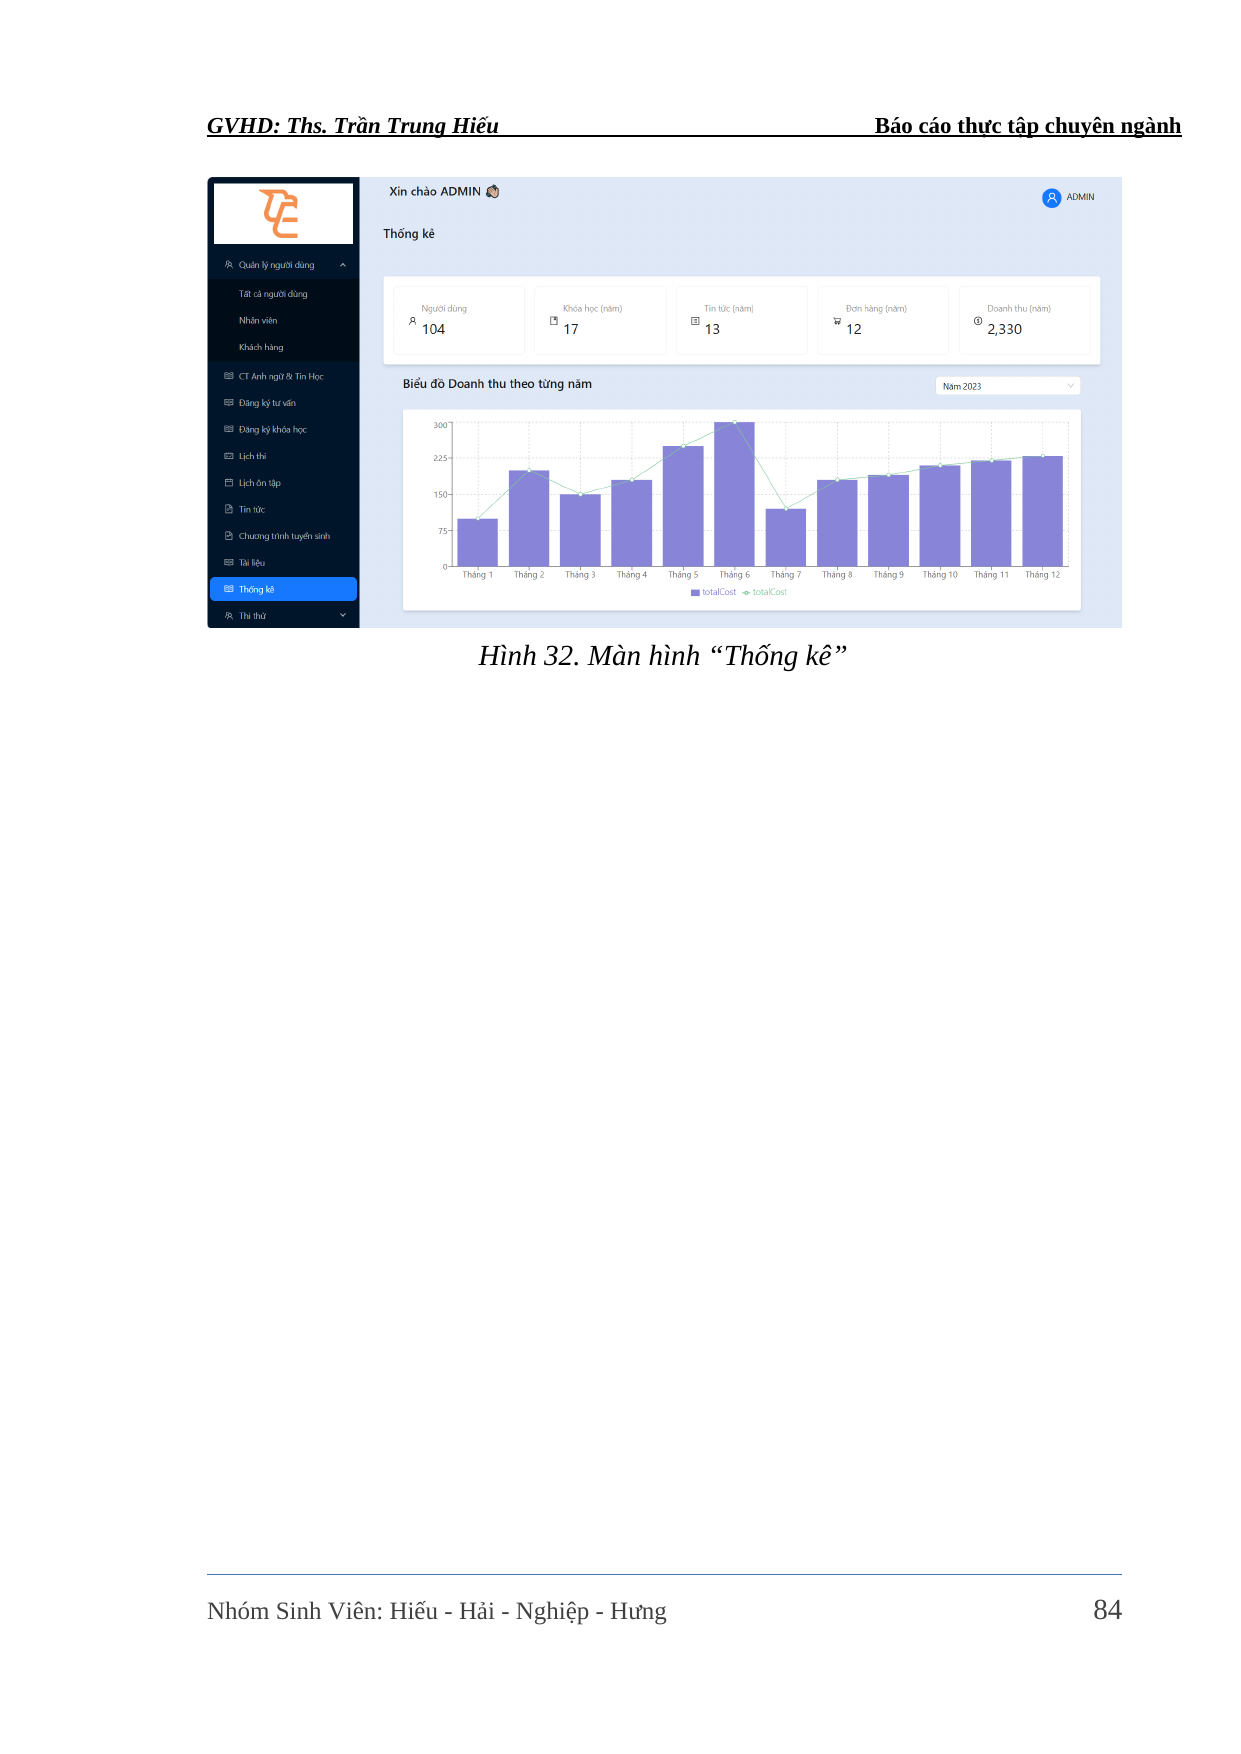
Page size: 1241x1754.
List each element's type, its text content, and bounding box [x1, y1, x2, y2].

picture [206, 177, 1123, 628]
text Hình 32. Màn hình “Thống kê” [207, 638, 1122, 671]
